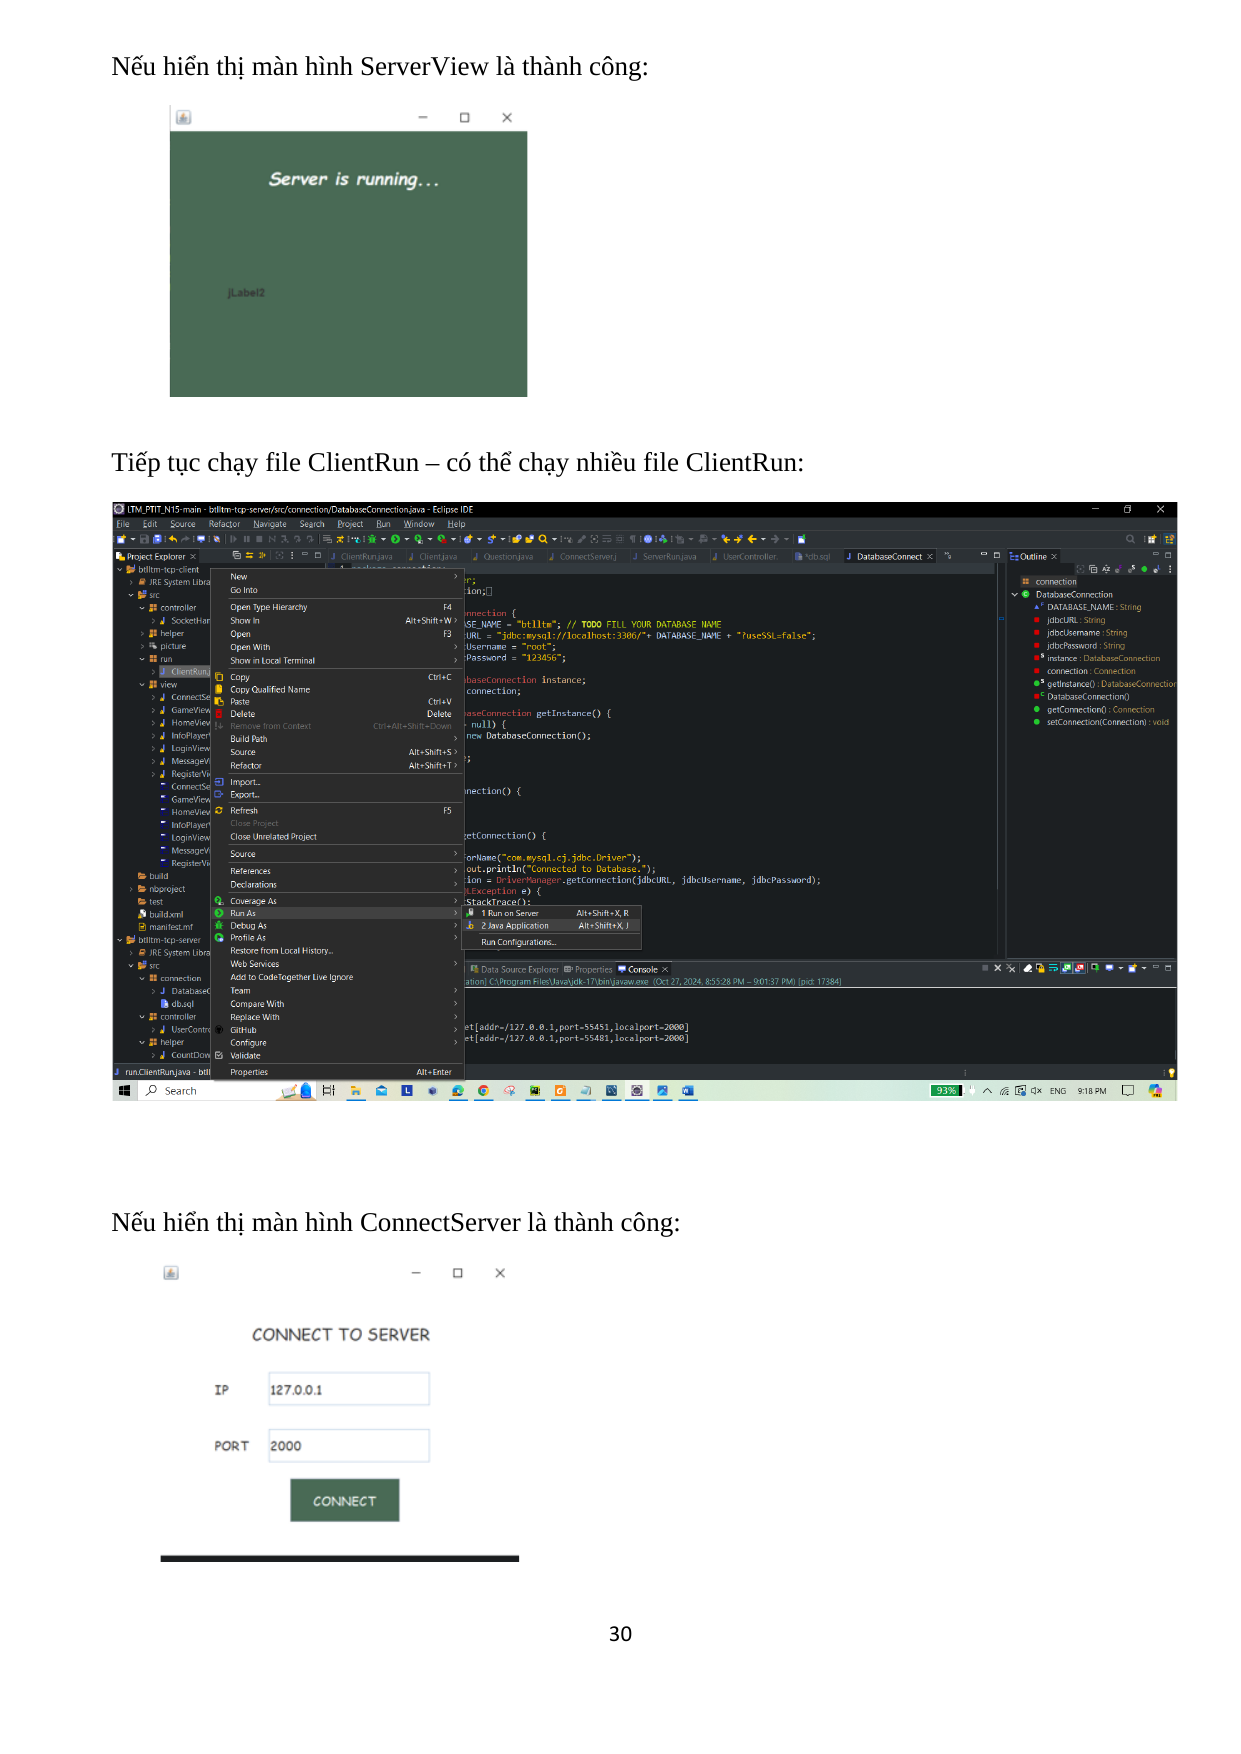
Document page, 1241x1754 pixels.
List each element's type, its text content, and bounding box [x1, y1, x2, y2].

text Nếu hiển thị màn hình ServerView là thành công: [111, 50, 1128, 81]
text Nếu hiển thị màn hình ConnectServer là thành công: [111, 1206, 1128, 1237]
text Tiếp tục chạy file ClientRun – có thể chạy nhiều file ClientRun: [111, 446, 1128, 477]
picture [160, 1261, 520, 1562]
picture [169, 105, 528, 397]
picture [112, 502, 1178, 1101]
